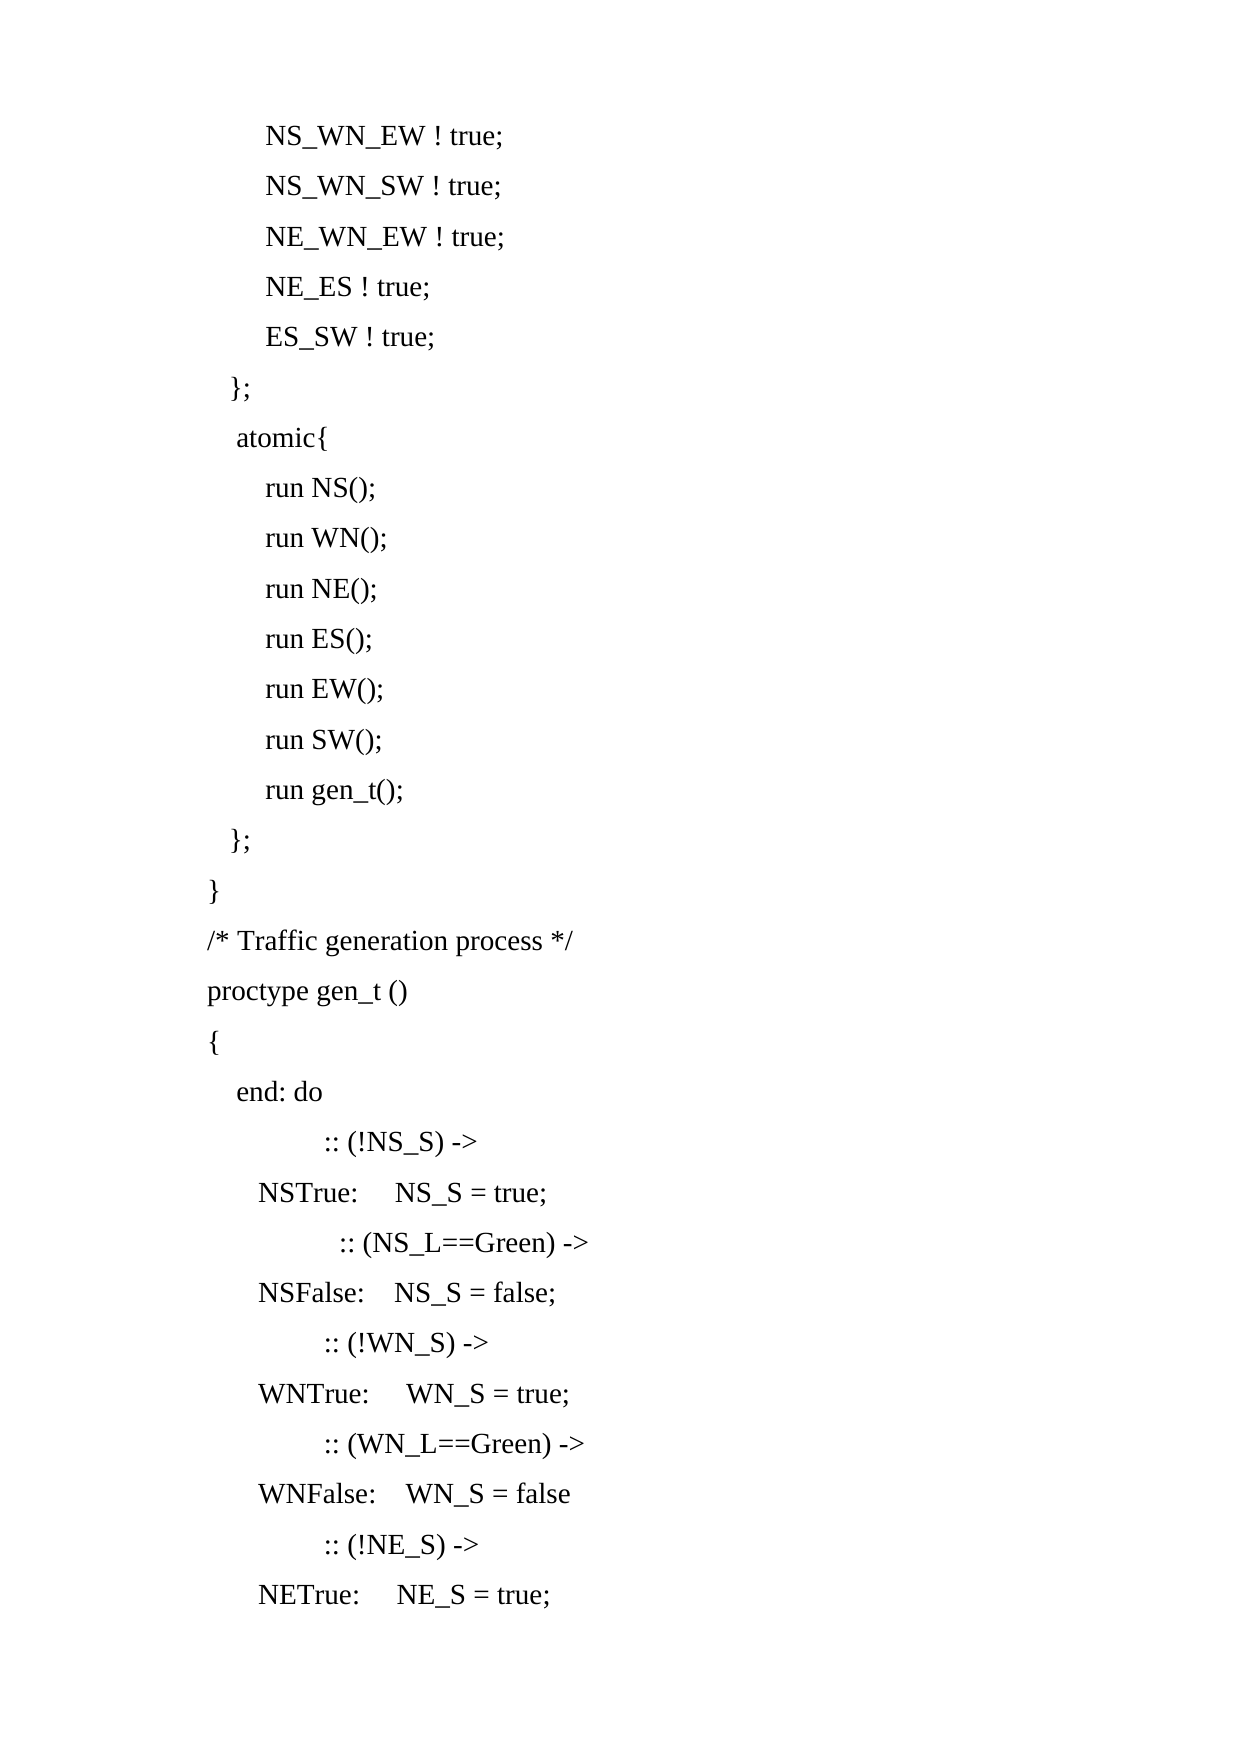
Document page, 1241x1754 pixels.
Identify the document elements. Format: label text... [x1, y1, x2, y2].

text NE_WN_EW ! true; [207, 219, 1181, 252]
text }; [207, 822, 1181, 856]
text NSFalse: NS_S = false; [207, 1275, 1181, 1309]
text NE_ES ! true; [207, 269, 1181, 303]
text run EW(); [207, 672, 1181, 705]
text } [207, 873, 1181, 906]
text run NS(); [207, 470, 1181, 504]
text run ES(); [207, 621, 1181, 655]
text run NE(); [207, 571, 1181, 604]
text run SW(); [207, 722, 1181, 755]
text :: (WN_L==Green) -> [207, 1426, 1181, 1460]
text end: do [207, 1074, 1181, 1108]
text proctype gen_t () [207, 973, 1181, 1007]
text :: (!NS_S) -> [207, 1124, 1181, 1158]
text { [207, 1024, 1181, 1057]
text :: (!NE_S) -> [207, 1527, 1181, 1560]
text /* Traffic generation process */ [207, 923, 1181, 957]
text NETrue: NE_S = true; [207, 1577, 1181, 1611]
text }; [207, 370, 1181, 403]
text NS_WN_EW ! true; [207, 118, 1181, 152]
text run WN(); [207, 521, 1181, 554]
text WNTrue: WN_S = true; [207, 1376, 1181, 1409]
text atomic{ [207, 420, 1181, 453]
text :: (NS_L==Green) -> [207, 1225, 1181, 1258]
text :: (!WN_S) -> [207, 1326, 1181, 1359]
text NS_WN_SW ! true; [207, 168, 1181, 202]
text run gen_t(); [207, 772, 1181, 806]
text NSTrue: NS_S = true; [207, 1175, 1181, 1208]
text WNFalse: WN_S = false [207, 1477, 1181, 1510]
text ES_SW ! true; [207, 319, 1181, 353]
